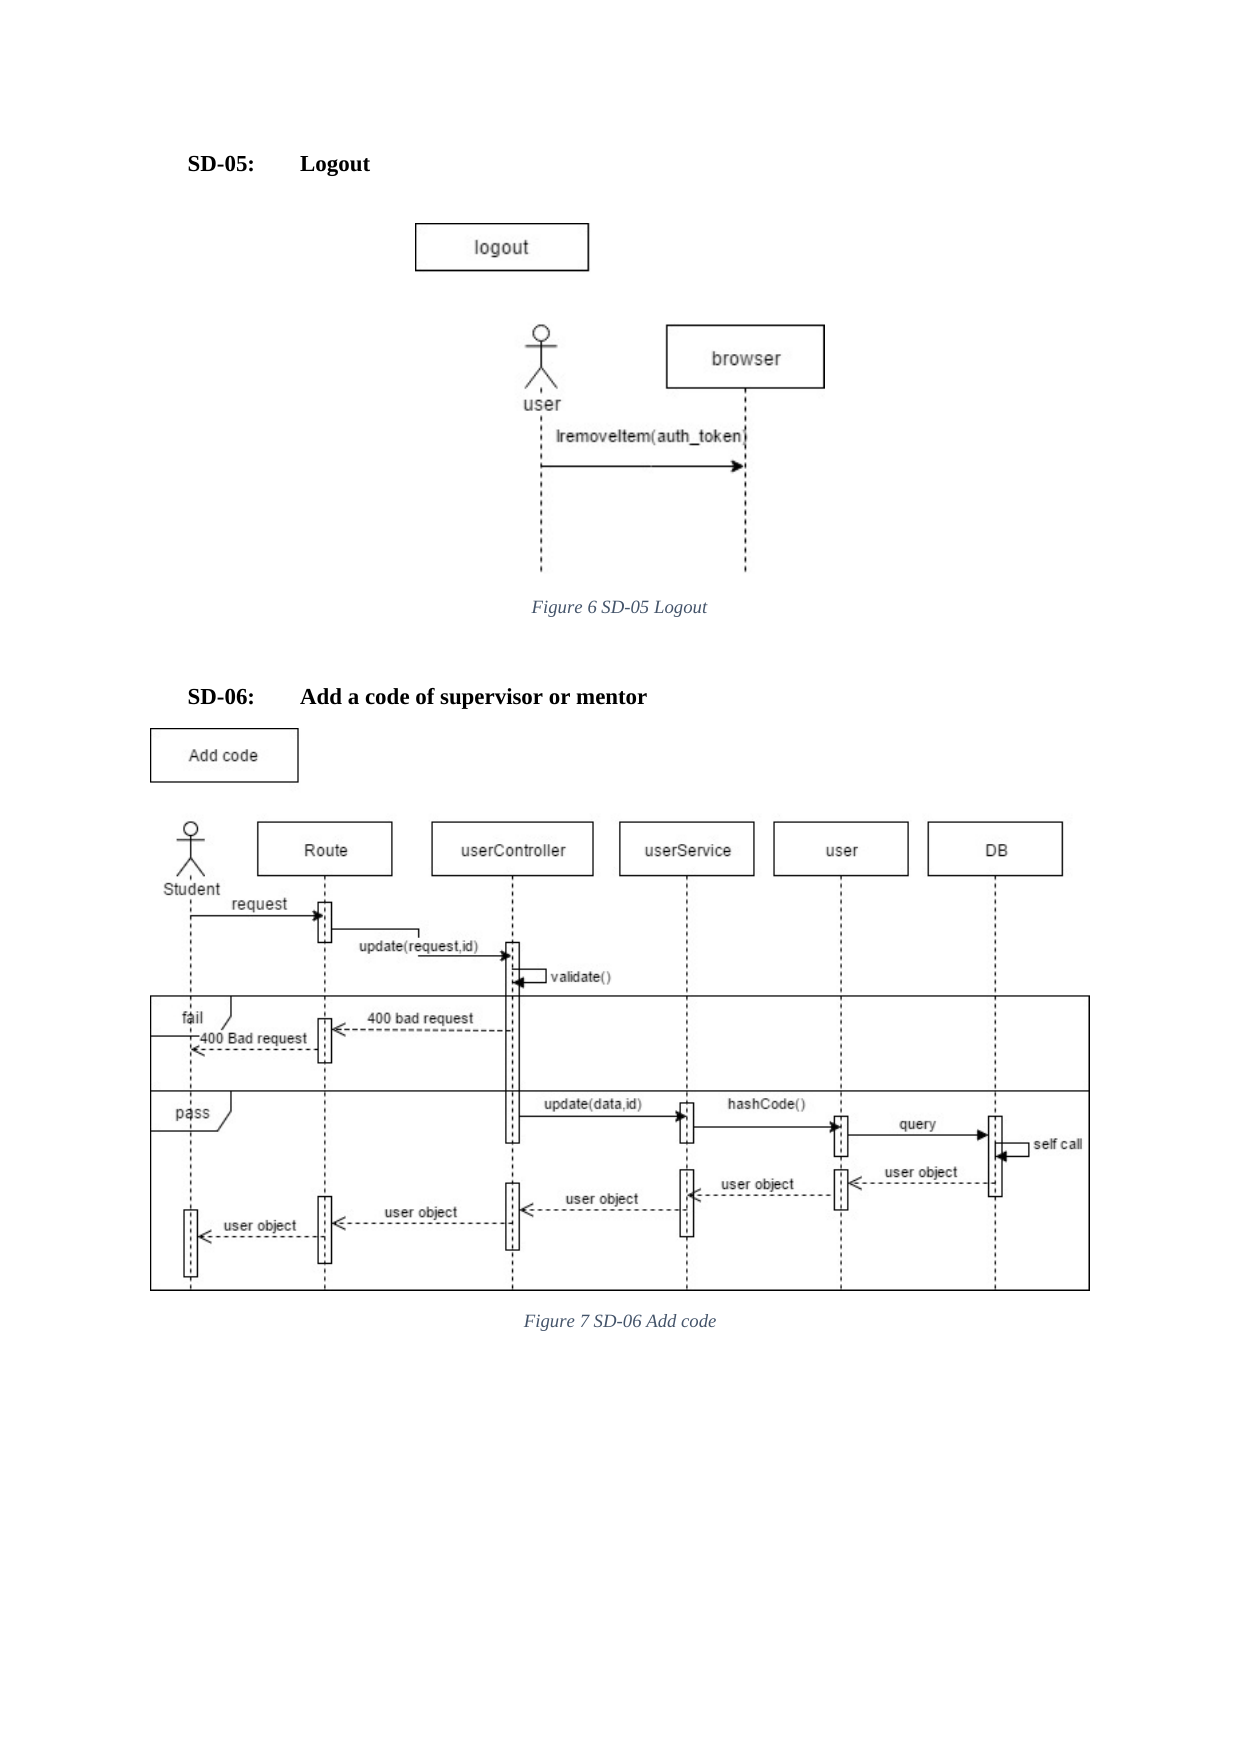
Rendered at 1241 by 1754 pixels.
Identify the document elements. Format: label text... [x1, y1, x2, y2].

picture [415, 223, 825, 577]
picture [150, 728, 1090, 1291]
list Logout [187, 150, 1090, 176]
list Add a code of supervisor or mentor [187, 683, 1090, 709]
